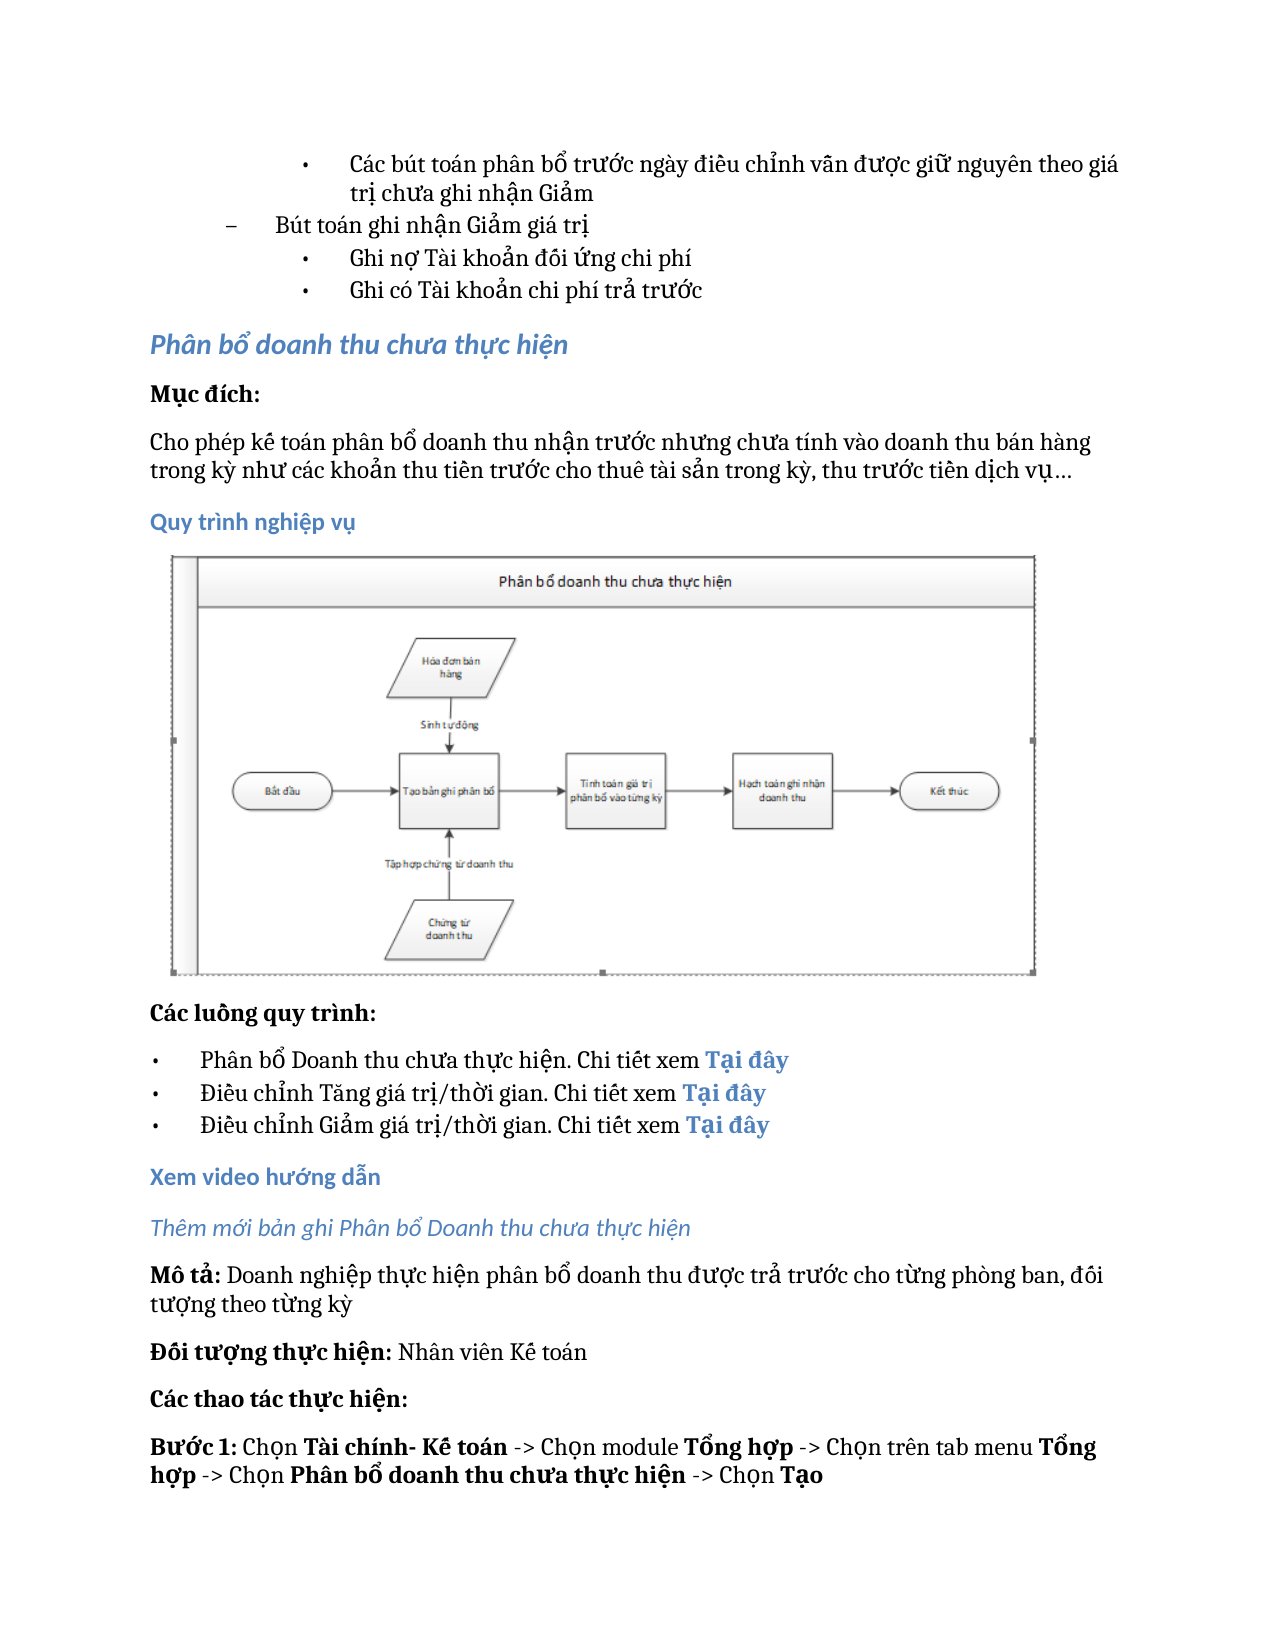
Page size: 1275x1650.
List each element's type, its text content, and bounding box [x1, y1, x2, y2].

text Đối tượng thực hiện: Nhân viên Kế toán [150, 1338, 1125, 1366]
list Điều chỉnh Giảm giá trị/thời gian. Chi tiết xem Tại đây [150, 1111, 1125, 1140]
text Các luồng quy trình: [150, 999, 1125, 1027]
list Các bút toán phân bổ trước ngày điều chỉnh vẫn được giữ nguyên theo giá trị chưa ghi nhận Giảm [300, 150, 1125, 207]
picture [168, 555, 1044, 980]
text Mục đích: [150, 380, 1125, 409]
text Bước 1: Chọn Tài chính- Kế toán -> Chọn module Tổng hợp -> Chọn trên tab menu Tổng hợp -> Chọn Phân bổ doanh thu chưa thực hiện -> Chọn Tạo [150, 1433, 1125, 1490]
list Phân bổ Doanh thu chưa thực hiện. Chi tiết xem Tại đây [150, 1046, 1125, 1075]
text Cho phép kế toán phân bổ doanh thu nhận trước nhưng chưa tính vào doanh thu bán hàng trong kỳ như các khoản thu tiền trước cho thuê tài sản trong kỳ, thu trước tiền dịch vụ… [150, 428, 1125, 485]
list Ghi có Tài khoản chi phí trả trước [300, 276, 1125, 305]
list Ghi nợ Tài khoản đối ứng chi phí [300, 244, 1125, 272]
text Các thao tác thực hiện: [150, 1385, 1125, 1414]
subtitle Quy trình nghiệp vụ [150, 506, 1125, 537]
list Bút toán ghi nhận Giảm giá trị [225, 211, 1125, 240]
subtitle Phân bổ doanh thu chưa thực hiện [150, 326, 1125, 361]
list Điều chỉnh Tăng giá trị/thời gian. Chi tiết xem Tại đây [150, 1079, 1125, 1107]
text Mô tả: Doanh nghiệp thực hiện phân bổ doanh thu được trả trước cho từng phòng ban, đối tượng theo từng kỳ [150, 1261, 1125, 1319]
subtitle Xem video hướng dẫn [150, 1161, 1125, 1191]
subtitle Thêm mới bản ghi Phân bổ Doanh thu chưa thực hiện [150, 1212, 1125, 1243]
